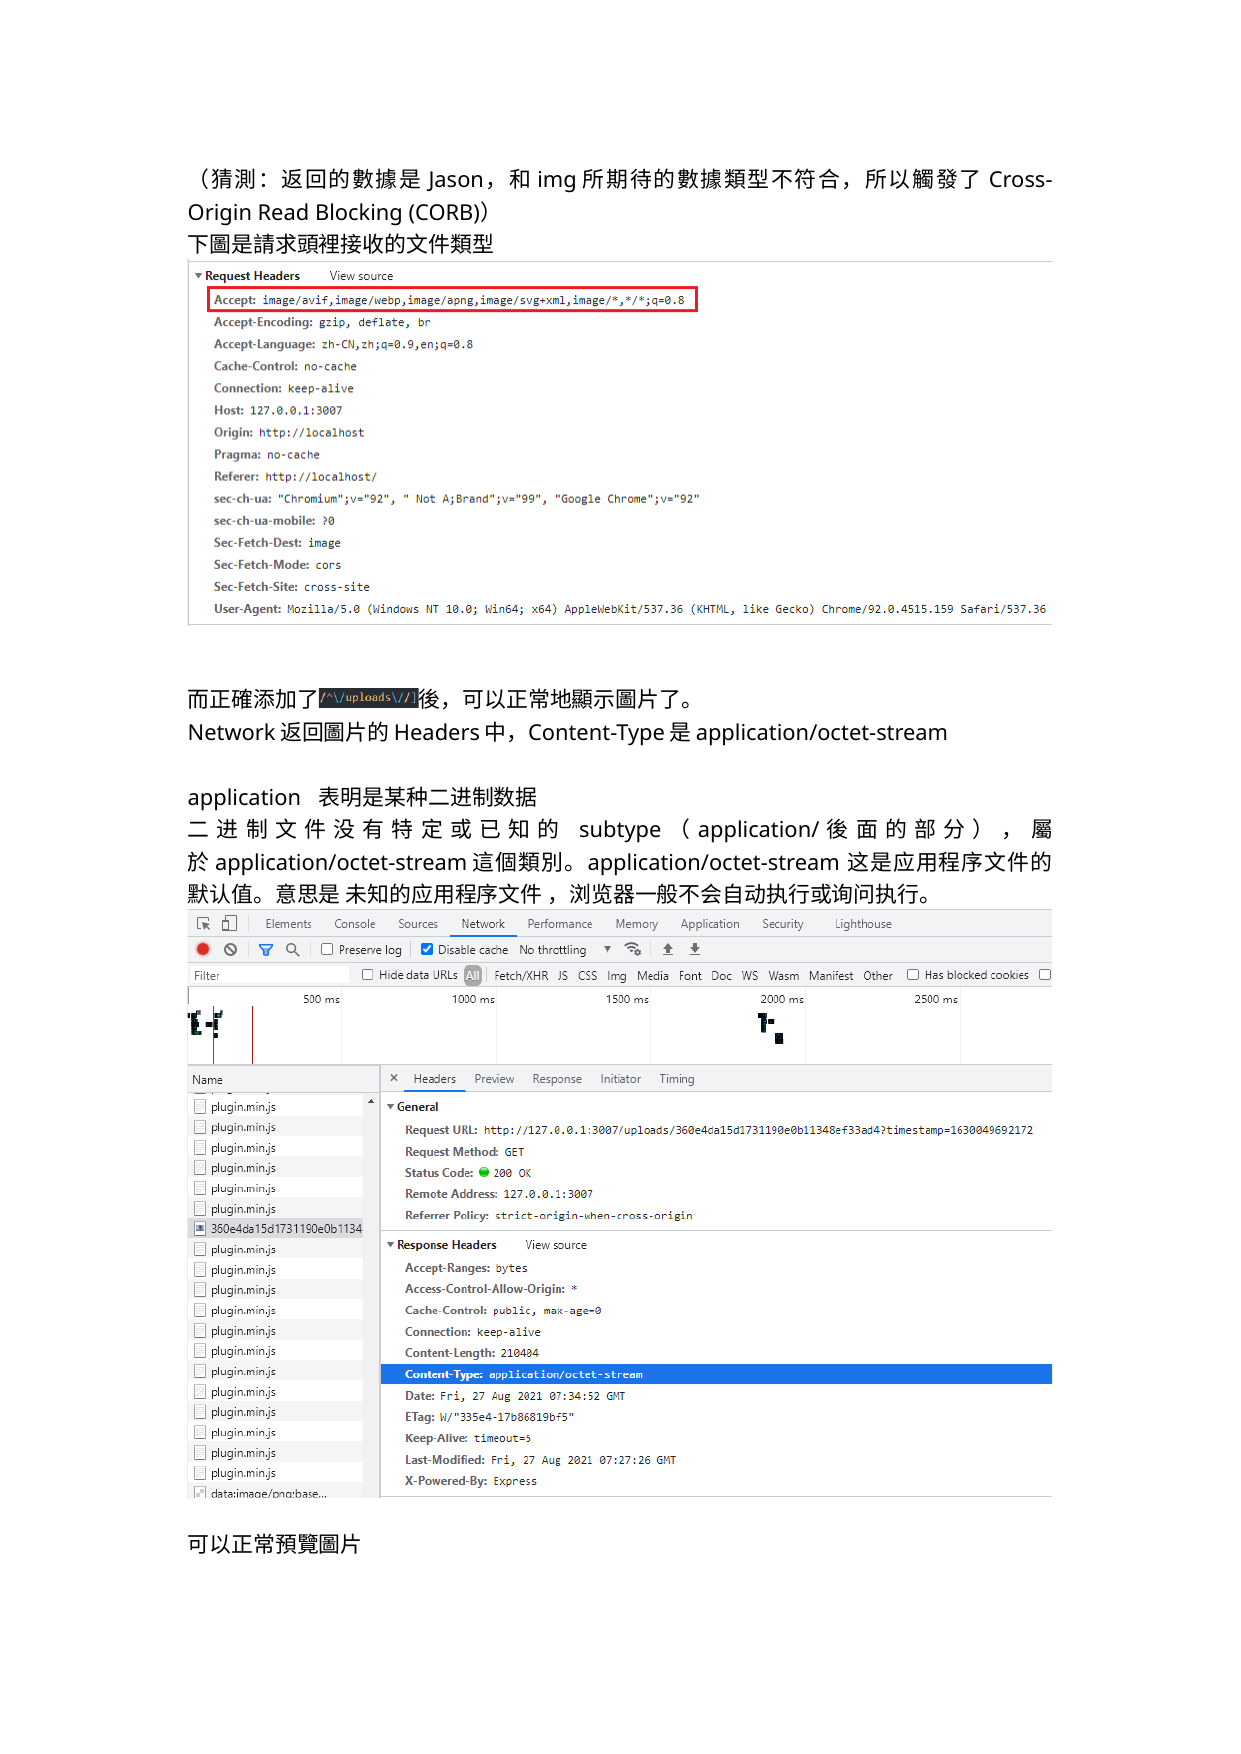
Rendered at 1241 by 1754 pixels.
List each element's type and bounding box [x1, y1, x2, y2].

picture [187, 909, 1053, 1498]
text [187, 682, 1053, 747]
picture [187, 259, 1053, 626]
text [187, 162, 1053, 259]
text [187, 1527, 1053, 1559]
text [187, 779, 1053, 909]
picture [318, 688, 419, 708]
